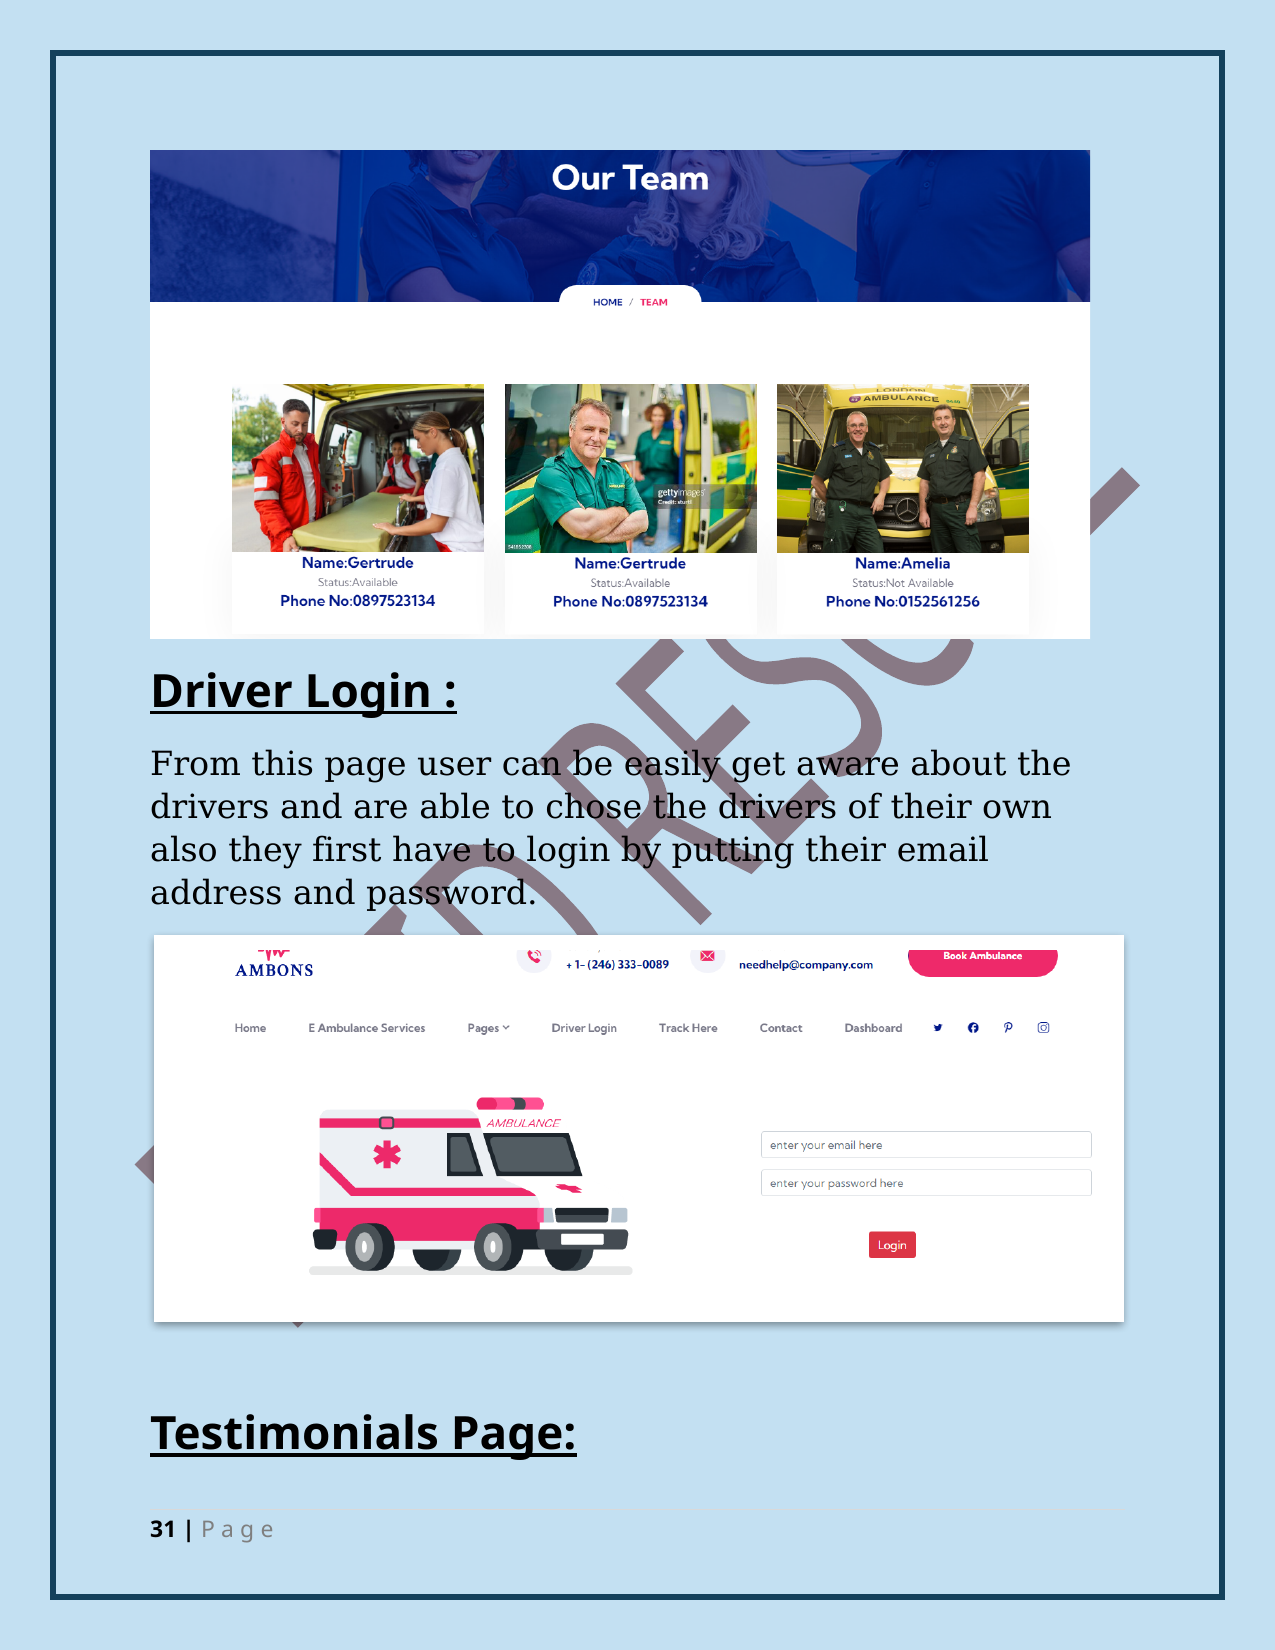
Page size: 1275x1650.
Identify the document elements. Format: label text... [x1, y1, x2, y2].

picture [150, 150, 1091, 639]
text Testimonials Page: [150, 1401, 1125, 1463]
text Driver Login : [150, 658, 1125, 720]
text From this page user can be easily get aware about the drivers and are able to chose the drivers of their own also they first have to login by putting their email address and password. [150, 742, 1125, 911]
picture [169, 950, 1109, 1308]
